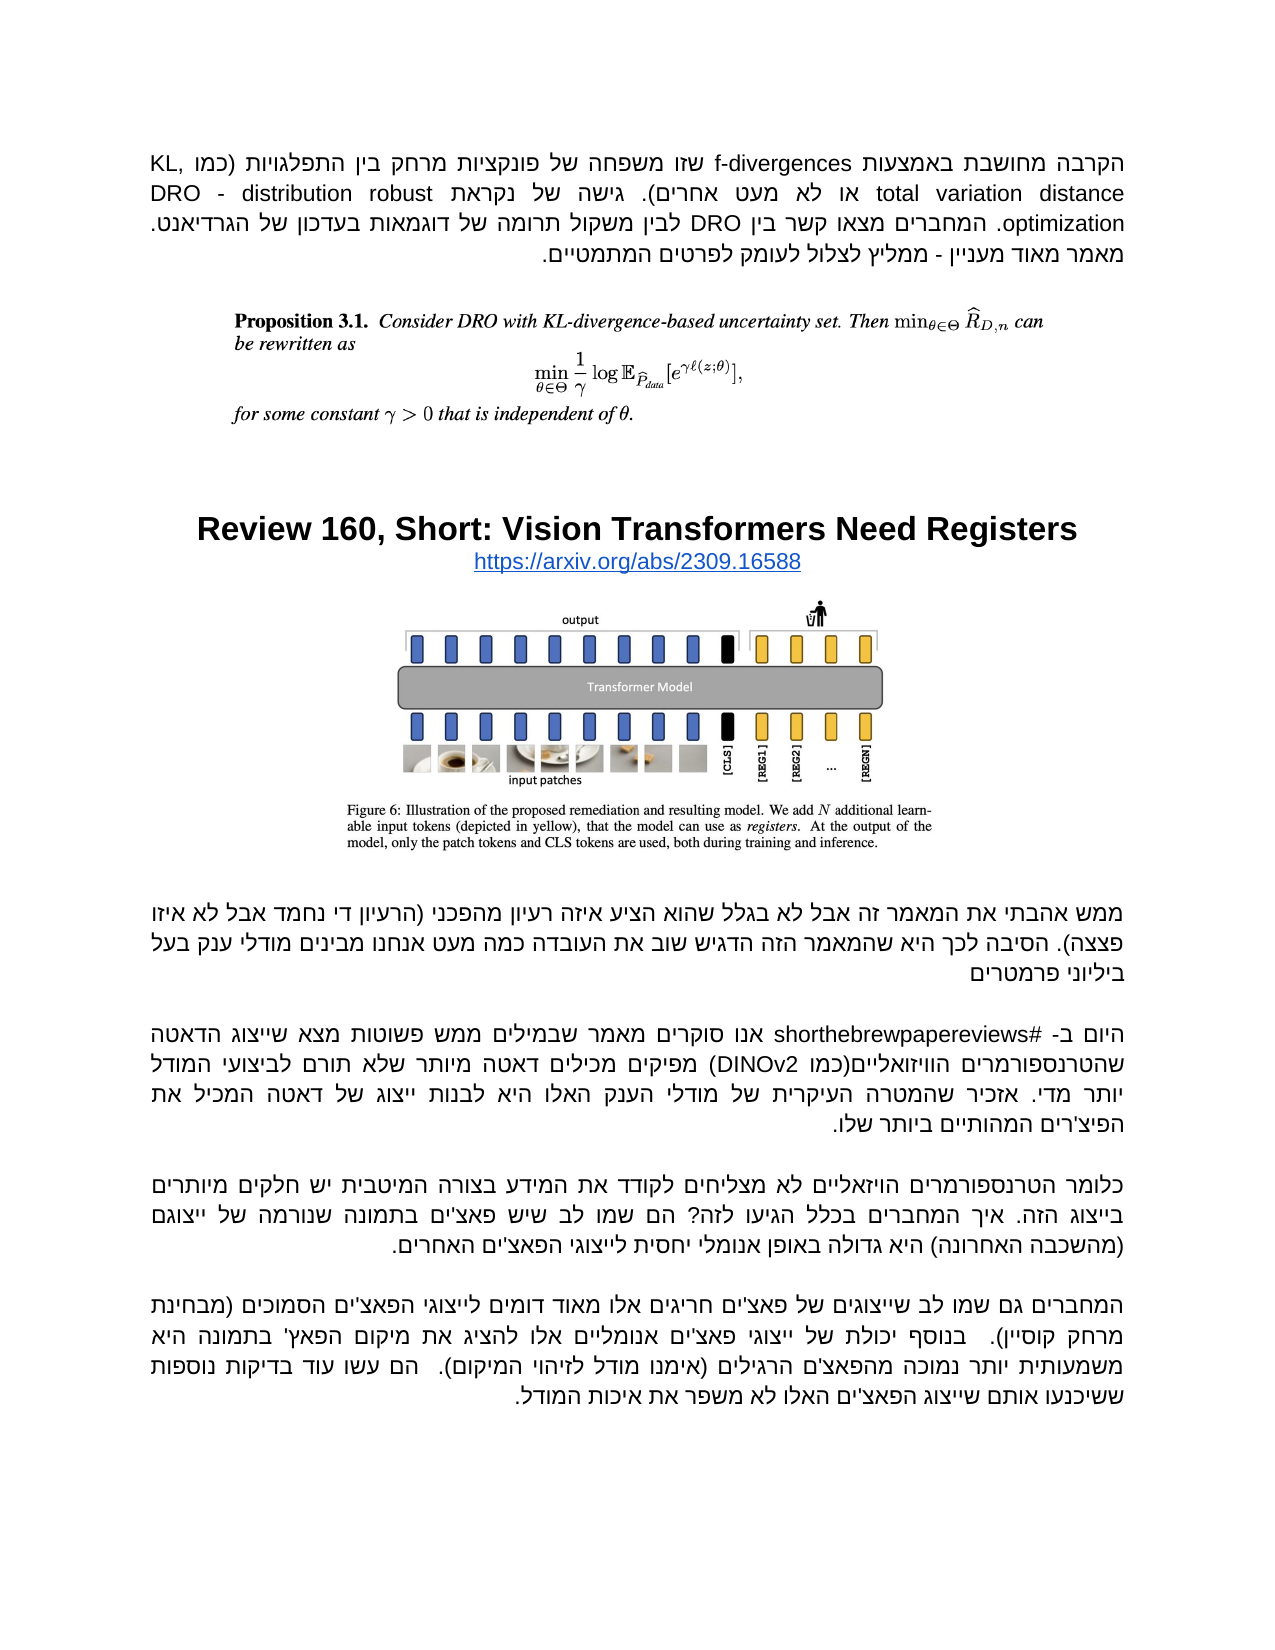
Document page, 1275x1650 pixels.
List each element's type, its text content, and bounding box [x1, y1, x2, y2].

text היום ב- #shorthebrewpapereviews אנו סוקרים מאמר שבמילים ממש פשוטות מצא שייצוג הדאטה שהטרנספורמרים הוויזואליים(כמו DINOv2) מפיקים מכילים דאטה מיותר שלא תורם לביצועי המודל יותר מדי. אזכיר שהמטרה העיקרית של מודלי הענק האלו היא לבנות ייצוג של דאטה המכיל את הפיצ'רים המהותיים ביותר שלו. [150, 1021, 1125, 1138]
subtitle Review 160, Short: Vision Transformers Need Registers https://arxiv.org/abs/2309.16588 [150, 509, 1125, 574]
picture [339, 586, 936, 866]
text המחברים גם שמו לב שייצוגים של פאצ'ים חריגים אלו מאוד דומים לייצוגי הפאצ'ים הסמוכים (מבחינת מרחק קוסיין). בנוסף יכולת של ייצוגי פאצ'ים אנומליים אלו להציג את מיקום הפאץ' בתמונה היא משמעותית יותר נמוכה מהפאצ'ם הרגילים (אימנו מודל לזיהוי המיקום). הם עשו עוד בדיקות נוספות ששיכנעו אותם שייצוג הפאצ'ים האלו לא משפר את איכות המודל. [150, 1292, 1125, 1409]
picture [230, 301, 1045, 438]
text כלומר הטרנספורמרים הויזאליים לא מצליחים לקודד את המידע בצורה המיטבית יש חלקים מיותרים בייצוג הזה. איך המחברים בכלל הגיעו לזה? הם שמו לב שיש פאצ'ים בתמונה שנורמה של ייצוגם (מהשכבה האחרונה) היא גדולה באופן אנומלי יחסית לייצוגי הפאצ'ים האחרים. [150, 1172, 1125, 1258]
text הקרבה מחושבת באמצעות f-divergences שזו משפחה של פונקציות מרחק בין התפלגויות (כמו KL, total variation distance או לא מעט אחרים). גישה של נקראת DRO - distribution robust optimization. המחברים מצאו קשר בין DRO לבין משקול תרומה של דוגמאות בעדכון של הגרדיאנט. מאמר מאוד מעניין - ממליץ לצלול לעומק לפרטים המתמטיים. [150, 150, 1125, 267]
text ממש אהבתי את המאמר זה אבל לא בגלל שהוא הציע איזה רעיון מהפכני (הרעיון די נחמד אבל לא איזו פצצה). הסיבה לכך היא שהמאמר הזה הדגיש שוב את העובדה כמה מעט אנחנו מבינים מודלי ענק בעל ביליוני פרמטרים [150, 900, 1125, 987]
